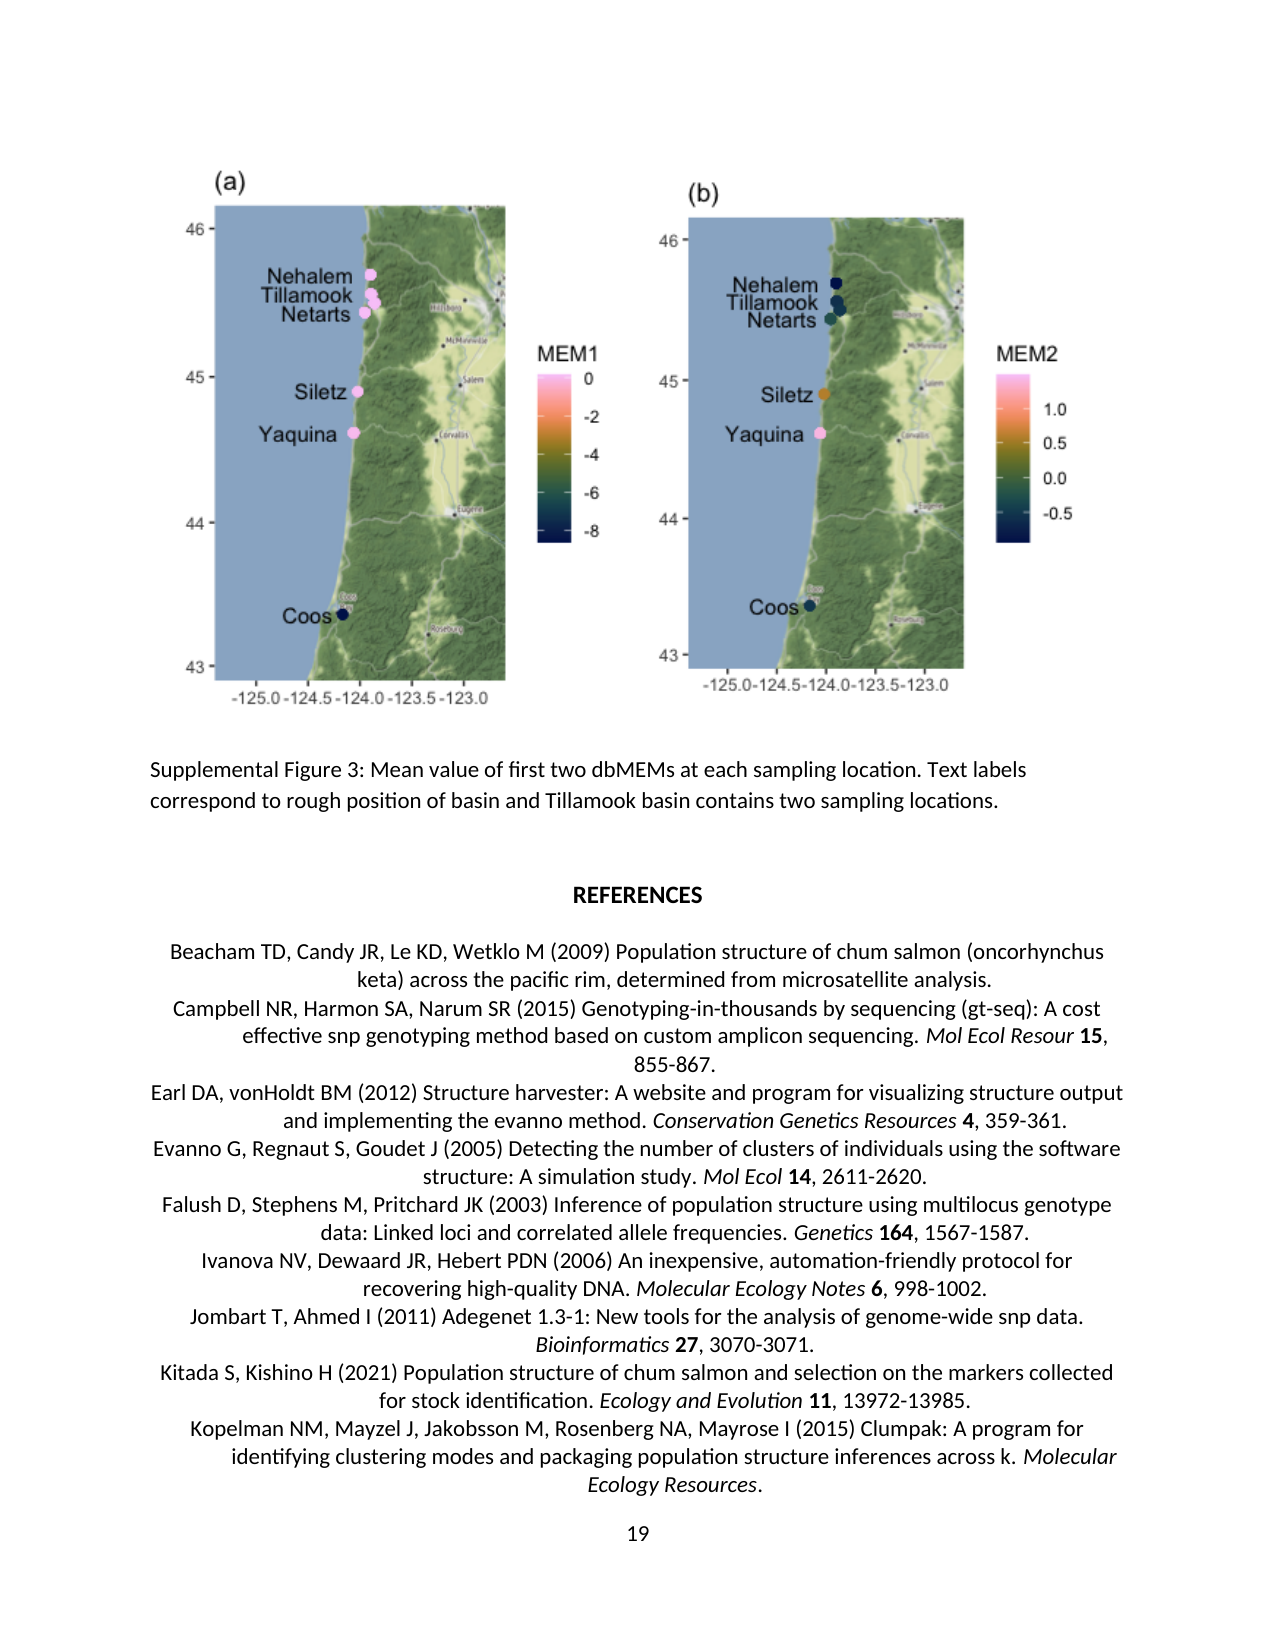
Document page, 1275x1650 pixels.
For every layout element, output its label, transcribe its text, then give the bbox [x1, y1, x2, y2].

subtitle REFERENCES [150, 879, 1125, 910]
text Evanno G, Regnaut S, Goudet J (2005) Detecting the number of clusters of individuals using the software structure: A simulation study. Mol Ecol 14, 2611-2620. [150, 1134, 1125, 1190]
text Ivanova NV, Dewaard JR, Hebert PDN (2006) An inexpensive, automation-friendly protocol for recovering high-quality DNA. Molecular Ecology Notes 6, 998-1002. [150, 1246, 1125, 1302]
text Campbell NR, Harmon SA, Narum SR (2015) Genotyping-in-thousands by sequencing (gt-seq): A cost effective snp genotyping method based on custom amplicon sequencing. Mol Ecol Resour 15, 855-867. [150, 994, 1125, 1078]
text Earl DA, vonHoldt BM (2012) Structure harvester: A website and program for visualizing structure output and implementing the evanno method. Conservation Genetics Resources 4, 359-361. [150, 1078, 1125, 1134]
text Supplemental Figure 3: Mean value of first two dbMEMs at each sampling location. Text labels correspond to rough position of basin and Tillamook basin contains two sampling locations. [150, 756, 1125, 814]
text Kitada S, Kishino H (2021) Population structure of chum salmon and selection on the markers collected for stock identification. Ecology and Evolution 11, 13972-13985. [150, 1358, 1125, 1414]
text Beacham TD, Candy JR, Le KD, Wetklo M (2009) Population structure of chum salmon (oncorhynchus keta) across the pacific rim, determined from microsatellite analysis. [150, 935, 1125, 994]
picture [150, 150, 1097, 754]
text Jombart T, Ahmed I (2011) Adegenet 1.3-1: New tools for the analysis of genome-wide snp data. Bioinformatics 27, 3070-3071. [150, 1302, 1125, 1358]
text Falush D, Stephens M, Pritchard JK (2003) Inference of population structure using multilocus genotype data: Linked loci and correlated allele frequencies. Genetics 164, 1567-1587. [150, 1190, 1125, 1246]
text Kopelman NM, Mayzel J, Jakobsson M, Rosenberg NA, Mayrose I (2015) Clumpak: A program for identifying clustering modes and packaging population structure inferences across k. Molecular Ecology Resources. [150, 1414, 1125, 1498]
